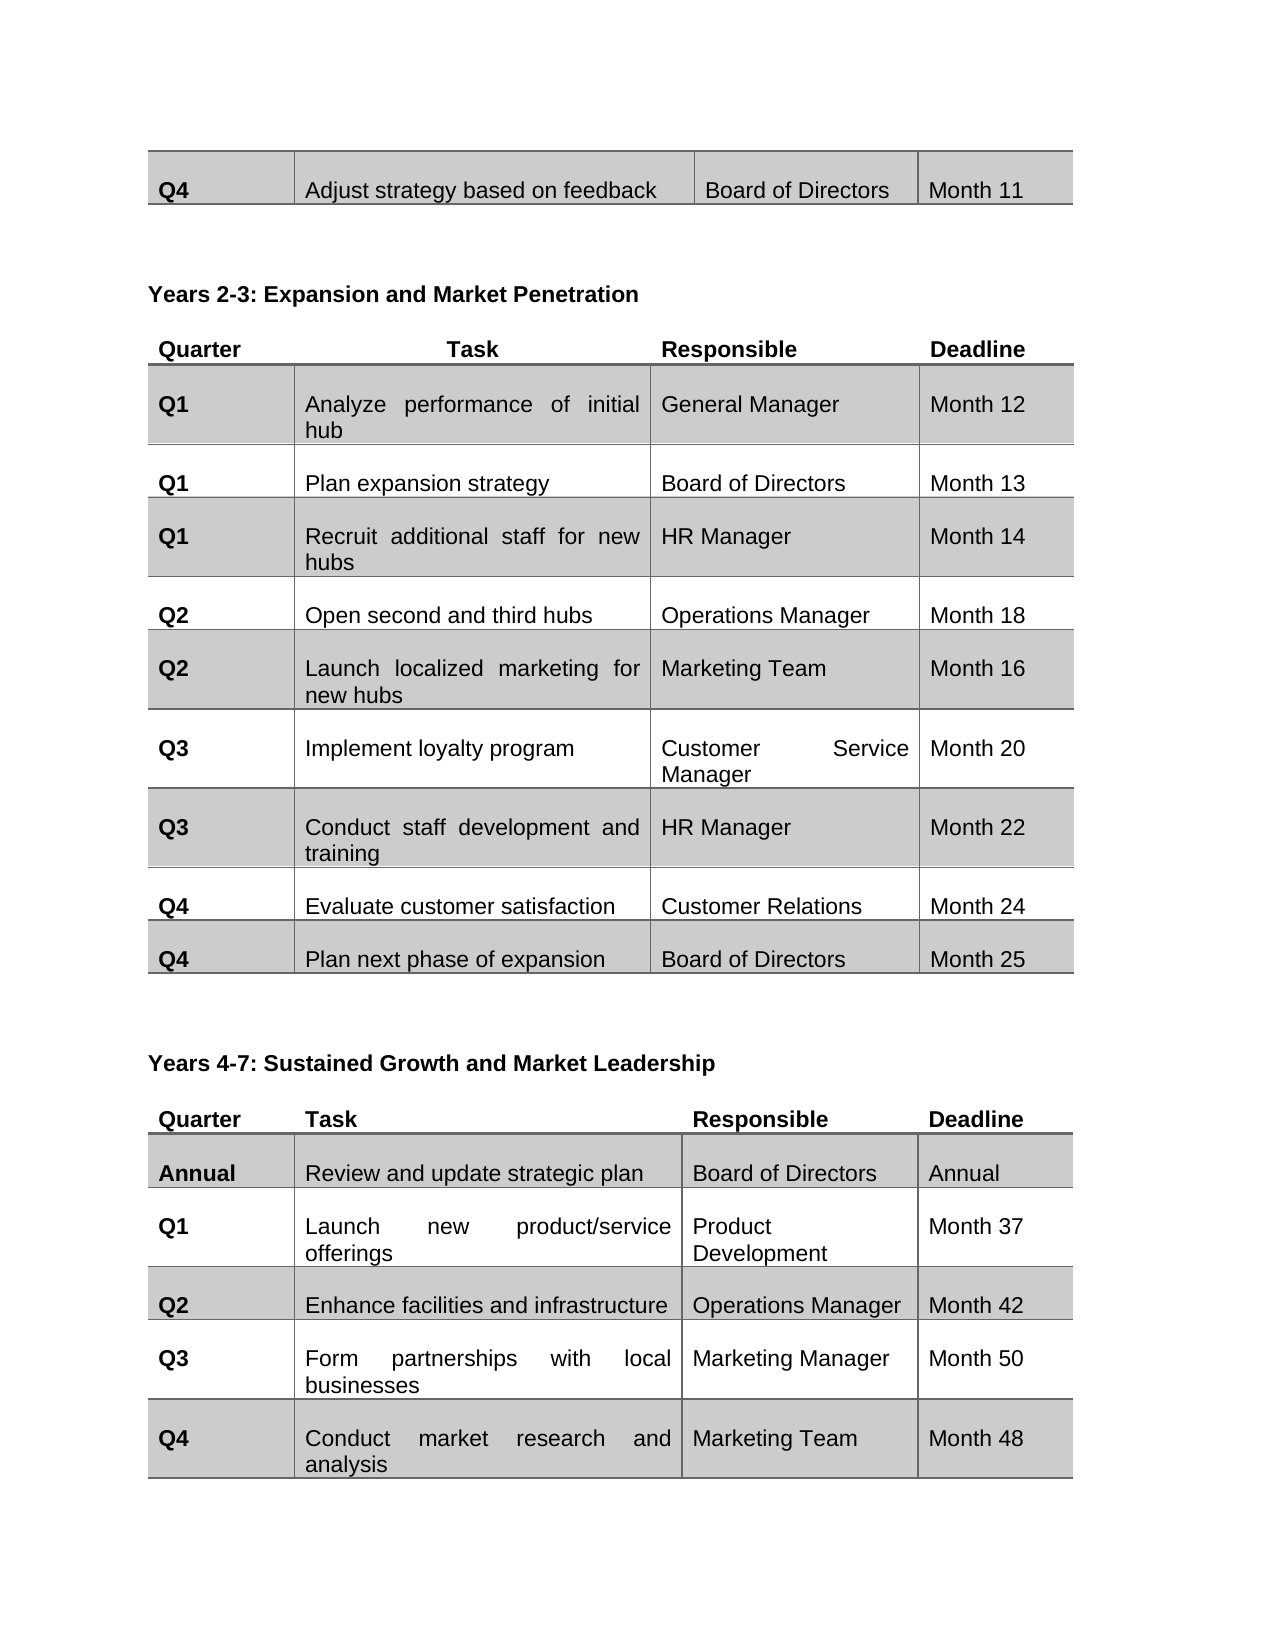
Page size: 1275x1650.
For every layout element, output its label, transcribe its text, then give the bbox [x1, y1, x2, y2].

table_cell Month 11 [919, 152, 1073, 203]
table_cell Q3 [148, 710, 294, 787]
table_cell Review and update strategic plan [295, 1135, 681, 1187]
table_cell Form partnerships with local businesses [295, 1320, 681, 1398]
table_cell Month 20 [920, 710, 1074, 787]
table_cell Q1 [148, 445, 294, 496]
table_cell Enhance facilities and infrastructure [295, 1267, 681, 1319]
table_cell Month 16 [920, 630, 1074, 708]
table_cell Operations Manager [651, 577, 919, 629]
table_cell Board of Directors [651, 921, 919, 972]
table_cell Month 18 [920, 577, 1074, 629]
table_cell Launch localized marketing for new hubs [295, 630, 650, 708]
table_cell Product Development [683, 1188, 917, 1266]
table_cell HR Manager [651, 789, 919, 866]
table_cell Month 12 [920, 366, 1074, 443]
table_header Task [295, 1081, 682, 1132]
table_cell Conduct market research and analysis [295, 1400, 681, 1477]
table_cell Board of Directors [651, 445, 919, 496]
table_cell Implement loyalty program [295, 710, 650, 787]
table_cell Board of Directors [695, 152, 917, 203]
table_header Task [294, 311, 651, 363]
table_cell Month 24 [920, 868, 1074, 919]
table_cell Month 50 [919, 1320, 1073, 1398]
table_cell Q1 [148, 1188, 294, 1266]
table_cell Plan expansion strategy [295, 445, 650, 496]
table_cell Month 48 [919, 1400, 1073, 1477]
table_cell Marketing Team [651, 630, 919, 708]
table_cell Operations Manager [683, 1267, 917, 1319]
table_cell Q4 [148, 152, 294, 203]
table_cell Adjust strategy based on feedback [295, 152, 694, 203]
table_cell Q1 [148, 366, 294, 443]
table_cell Board of Directors [683, 1135, 917, 1187]
table_cell Marketing Team [683, 1400, 917, 1477]
table_header Responsible [651, 311, 919, 363]
table_cell Analyze performance of initial hub [295, 366, 650, 443]
table_cell Month 13 [920, 445, 1074, 496]
table_header Deadline [920, 311, 1074, 363]
table_cell Recruit additional staff for new hubs [295, 498, 650, 576]
table_header Deadline [918, 1081, 1073, 1132]
table_cell Q4 [148, 868, 294, 919]
table_cell General Manager [651, 366, 919, 443]
table_cell Conduct staff development and training [295, 789, 650, 866]
table_cell Month 42 [919, 1267, 1073, 1319]
table_header Quarter [148, 311, 294, 363]
table_cell Month 22 [920, 789, 1074, 866]
table_cell Q1 [148, 498, 294, 576]
table_cell Customer Service Manager [651, 710, 919, 787]
table_cell Q2 [148, 577, 294, 629]
table_cell Q4 [148, 921, 294, 972]
table_cell Q2 [148, 630, 294, 708]
table_cell Open second and third hubs [295, 577, 650, 629]
table_cell Plan next phase of expansion [295, 921, 650, 972]
table_cell Q4 [148, 1400, 294, 1477]
subtitle Years 2-3: Expansion and Market Penetration [148, 281, 1125, 307]
table_cell Month 14 [920, 498, 1074, 576]
table_cell Customer Relations [651, 868, 919, 919]
table_cell Annual [919, 1135, 1073, 1187]
table_cell Marketing Manager [683, 1320, 917, 1398]
table_cell HR Manager [651, 498, 919, 576]
table_header Responsible [682, 1081, 918, 1132]
table_header Quarter [148, 1081, 294, 1132]
table_cell Month 37 [919, 1188, 1073, 1266]
table_cell Evaluate customer satisfaction [295, 868, 650, 919]
table_cell Q3 [148, 1320, 294, 1398]
table_cell Launch new product/service offerings [295, 1188, 681, 1266]
table_cell Q2 [148, 1267, 294, 1319]
table_cell Annual [148, 1135, 294, 1187]
subtitle Years 4-7: Sustained Growth and Market Leadership [148, 1050, 1125, 1077]
table_cell Q3 [148, 789, 294, 866]
table_cell Month 25 [920, 921, 1074, 972]
